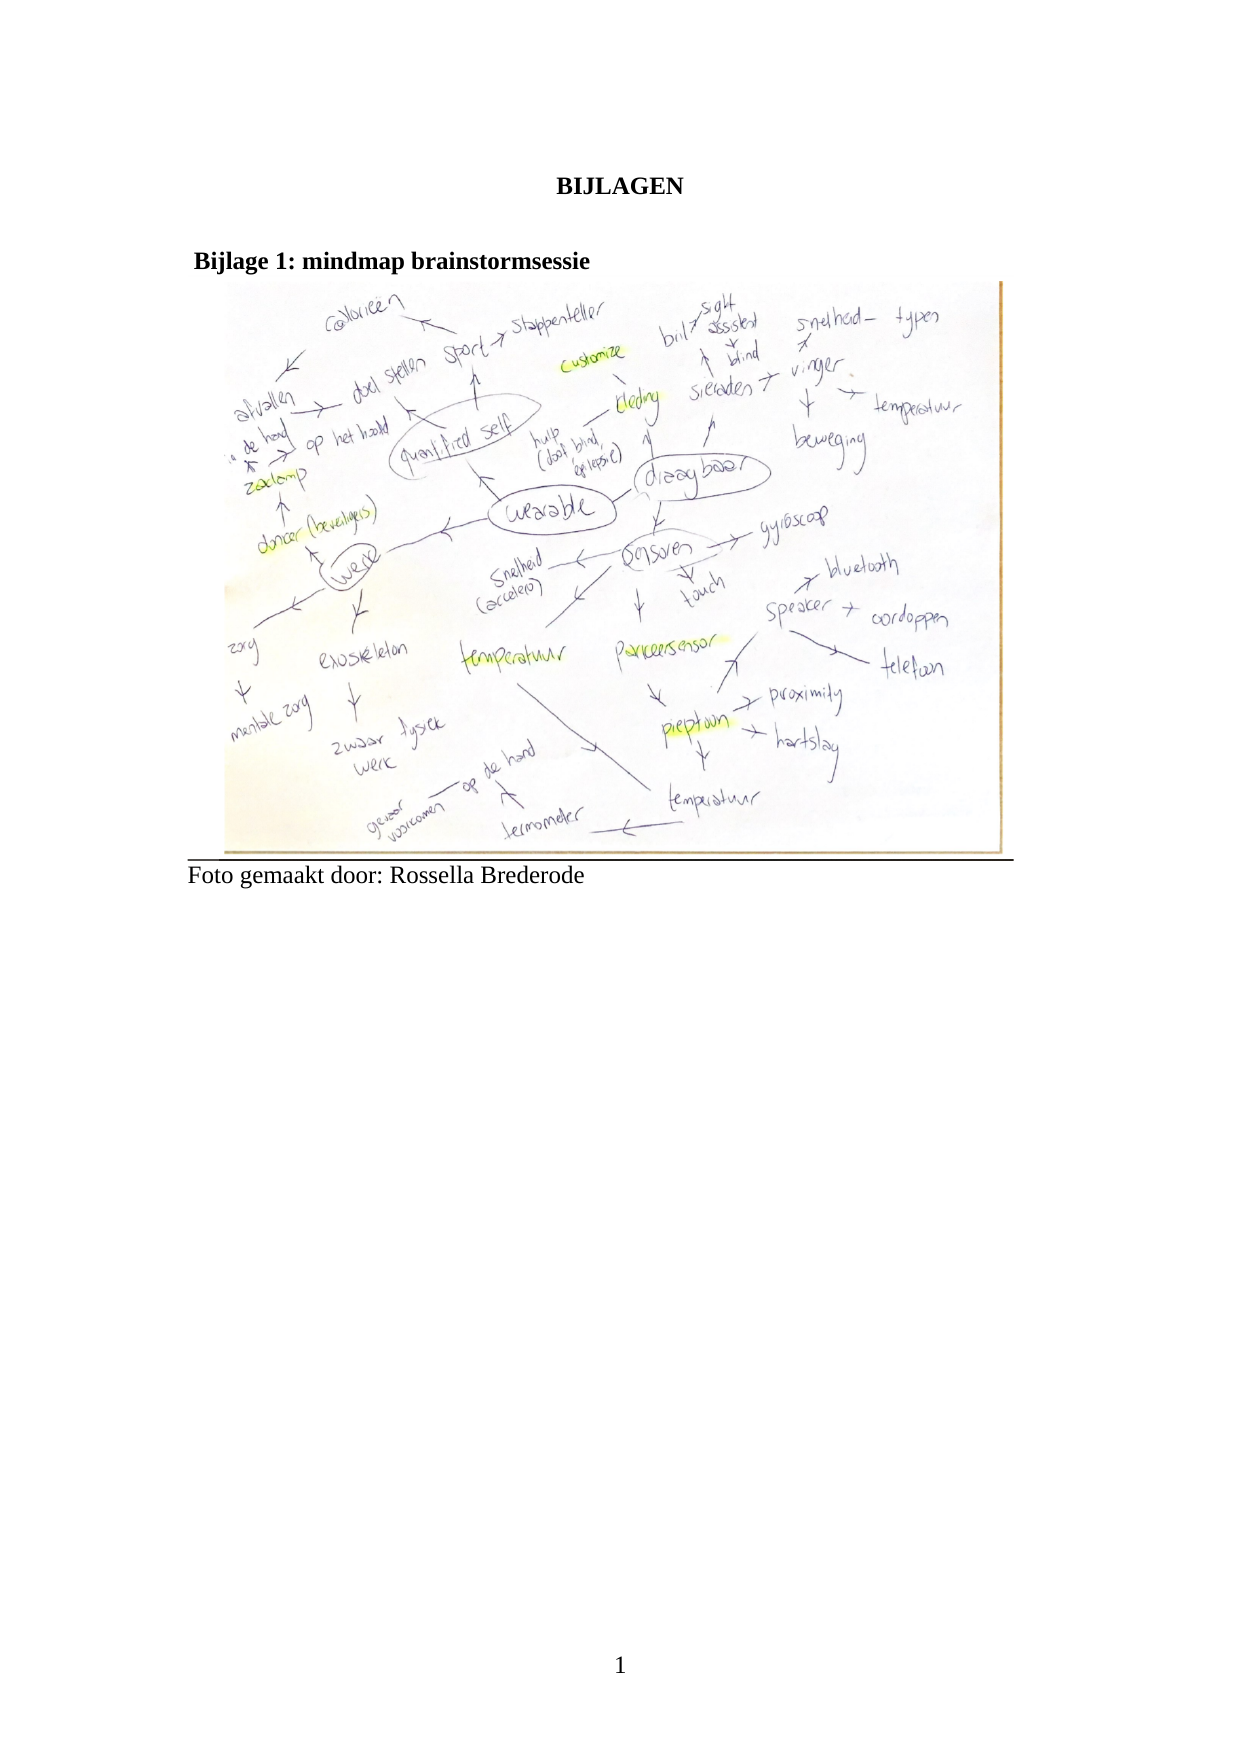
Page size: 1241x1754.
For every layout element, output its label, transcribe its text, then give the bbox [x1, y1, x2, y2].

picture [187, 275, 1014, 861]
subtitle Bijlage 1: mindmap brainstormsessie [187, 225, 1053, 275]
text Foto gemaakt door: Rossella Brederode [187, 861, 1053, 889]
subtitle Bijlagen [187, 150, 1053, 200]
